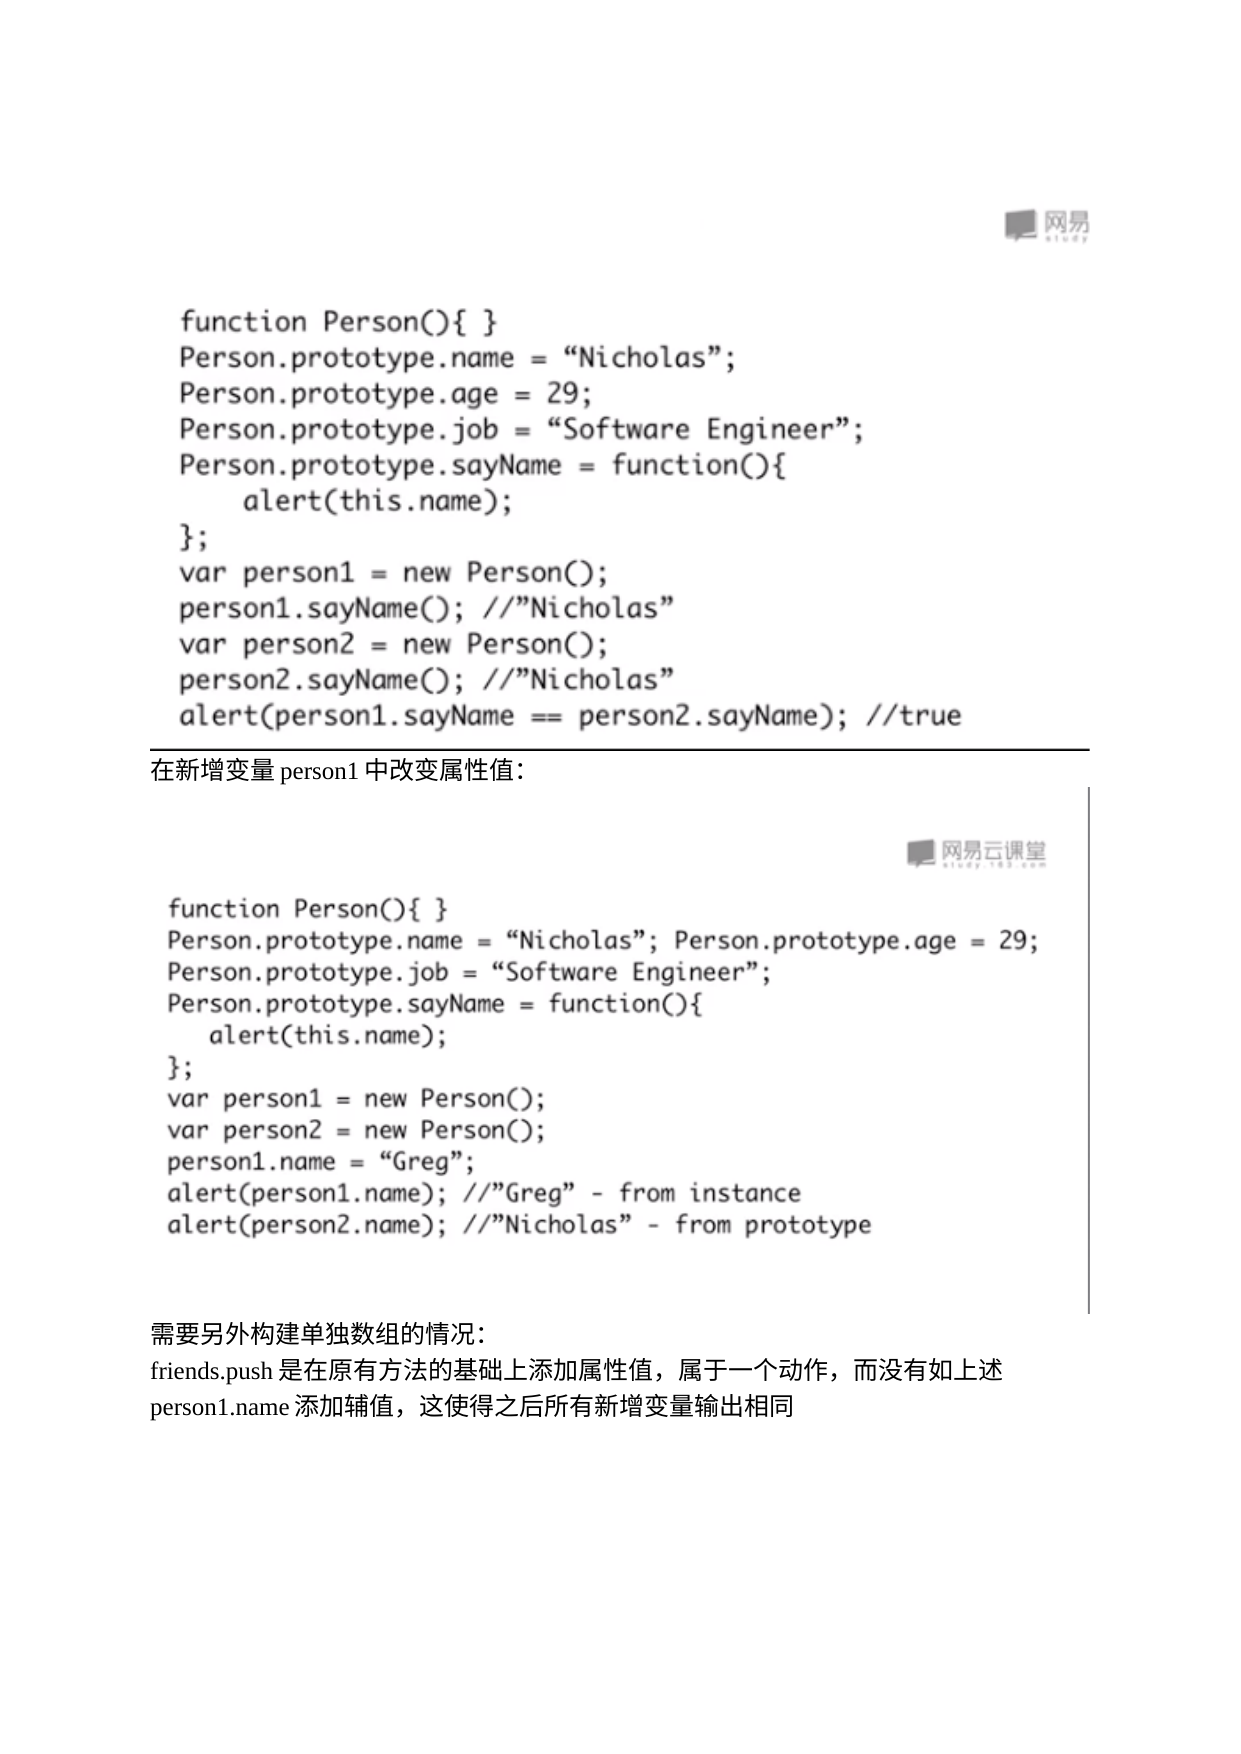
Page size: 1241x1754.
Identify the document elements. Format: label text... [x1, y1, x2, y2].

text 需要另外构建单独数组的情况： [150, 1314, 1090, 1350]
picture [150, 150, 1090, 751]
text 在新增变量person1中改变属性值： [150, 751, 1090, 787]
picture [150, 787, 1090, 1314]
text friends.push是在原有方法的基础上添加属性值，属于一个动作，而没有如上述person1.name添加辅值，这使得之后所有新增变量输出相同 [150, 1350, 1090, 1423]
